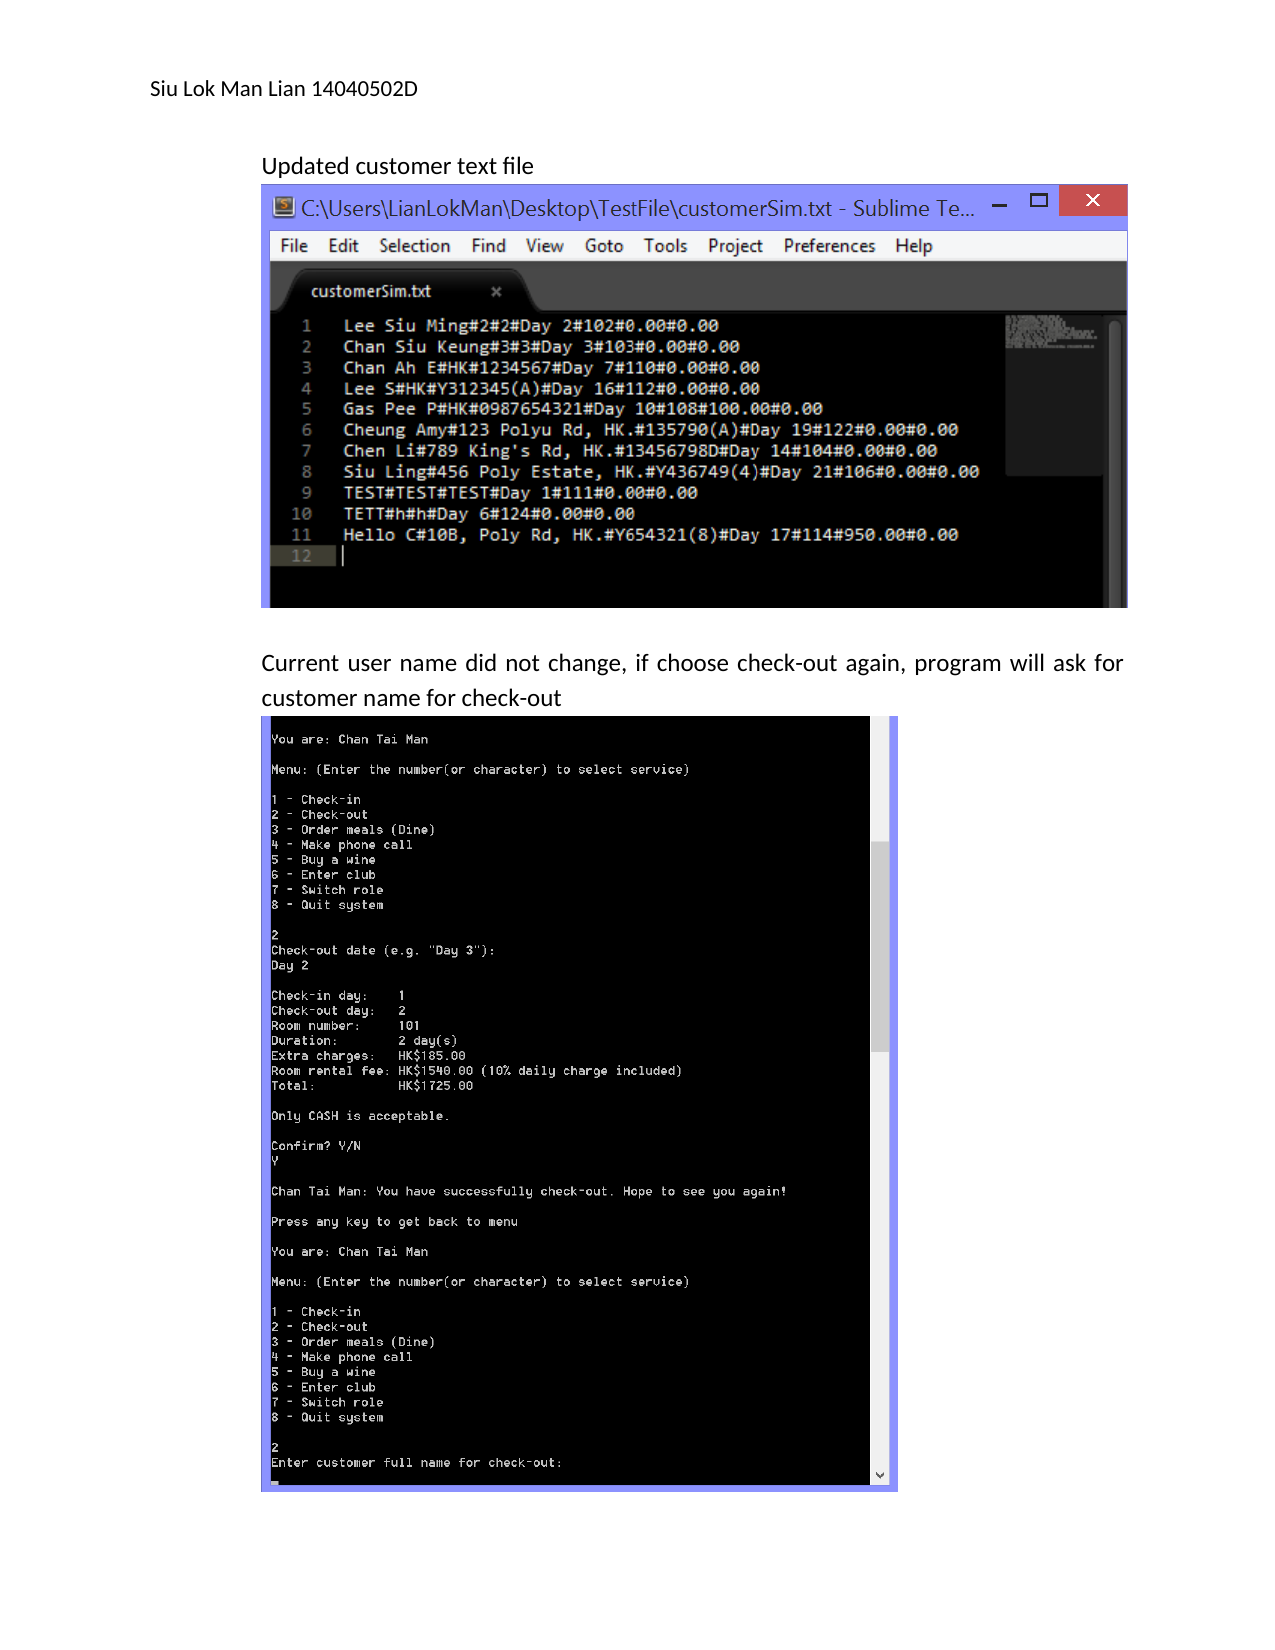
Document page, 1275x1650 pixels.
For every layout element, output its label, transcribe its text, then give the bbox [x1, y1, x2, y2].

picture [261, 184, 1128, 608]
list Updated customer text file [261, 150, 1125, 181]
list Current user name did not change, if choose check-out again, program will ask for customer name for check-out [261, 647, 1125, 712]
picture [261, 716, 898, 1492]
